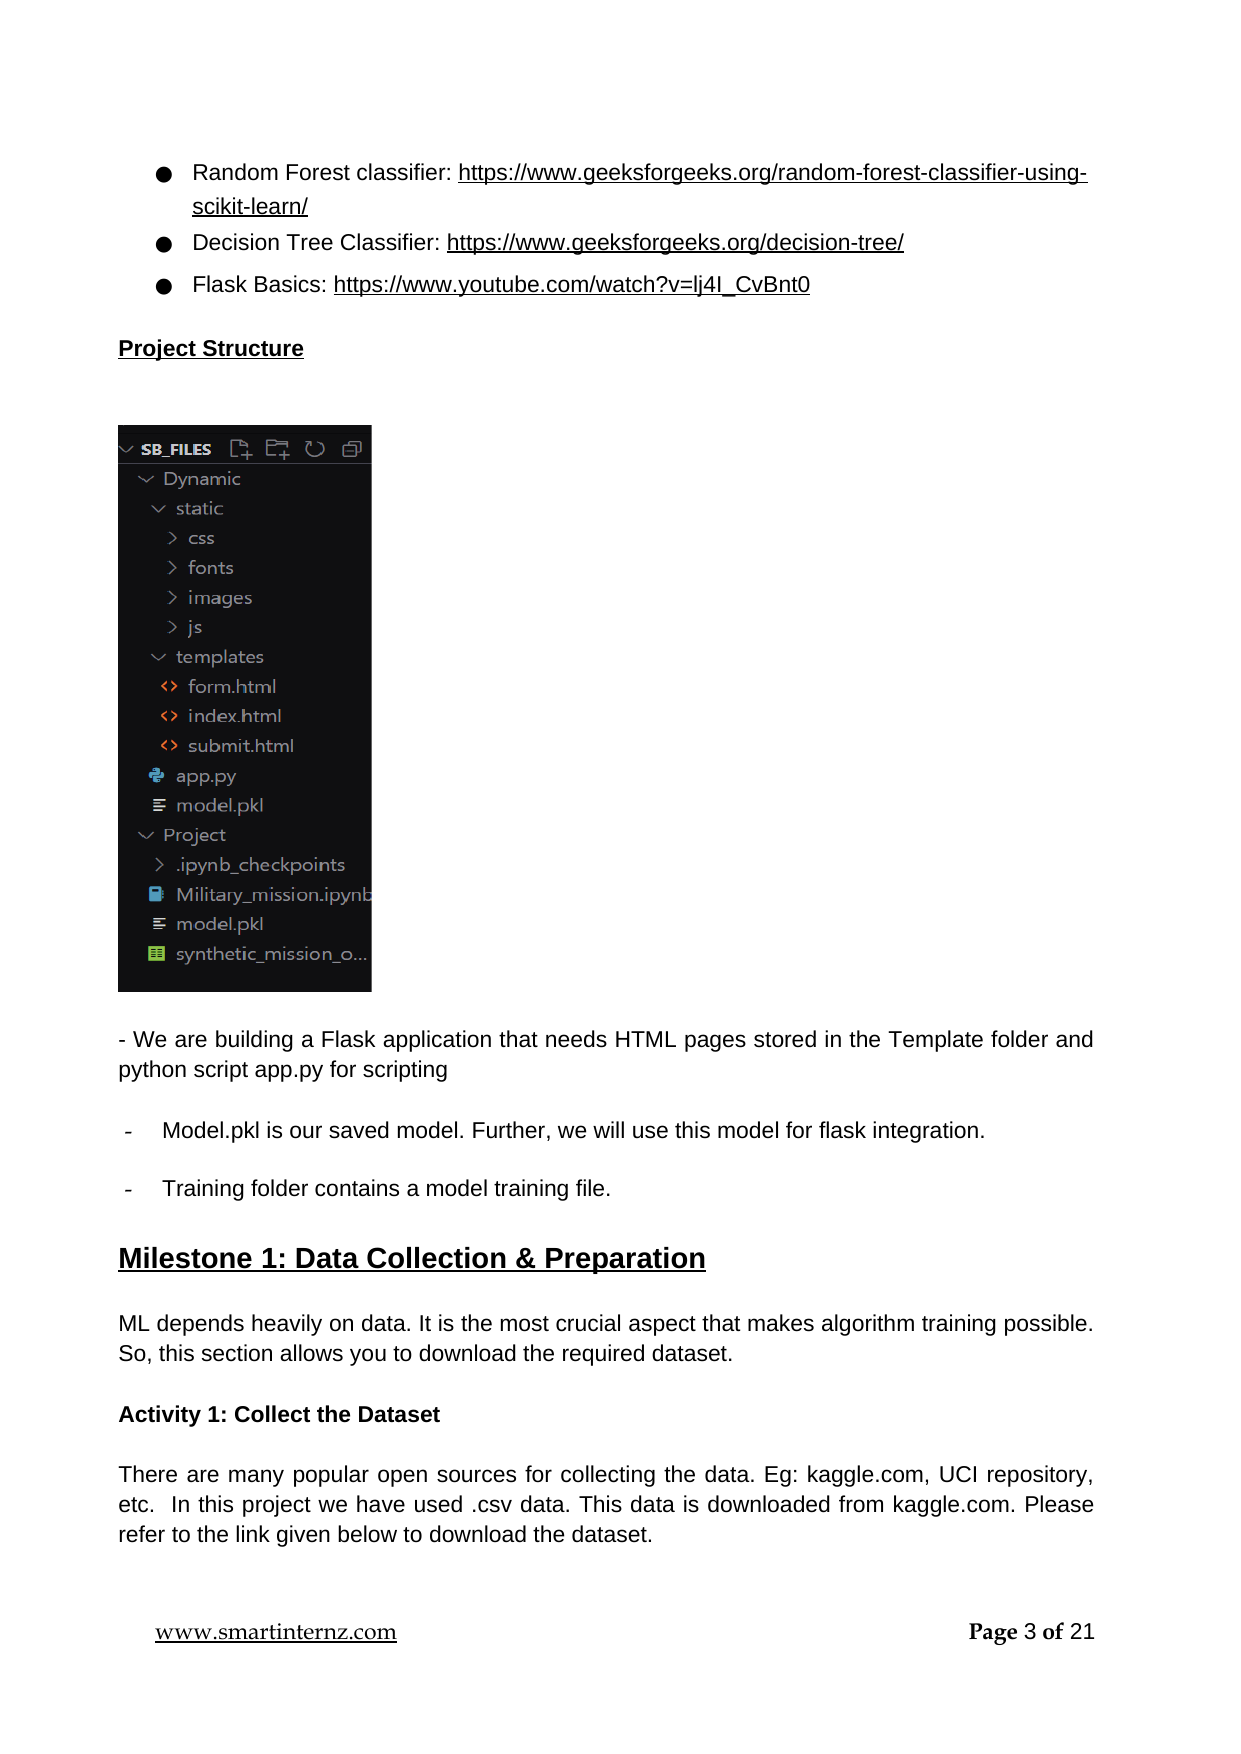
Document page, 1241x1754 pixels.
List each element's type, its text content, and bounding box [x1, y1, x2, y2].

text ML depends heavily on data. It is the most crucial aspect that makes algorithm training possible. So, this section allows you to download the required dataset. [118, 1310, 1095, 1366]
text There are many popular open sources for collecting the data. Eg: kaggle.com, UCI repository, etc. In this project we have used .csv data. This data is downloaded from kaggle.com. Please refer to the link given below to download the dataset. [118, 1461, 1095, 1548]
text Milestone 1: Data Collection & Preparation [118, 1241, 1095, 1275]
list Model.pkl is our saved model. Further, we will use this model for flask integration. [124, 1117, 1095, 1144]
picture [118, 425, 372, 992]
list Training folder contains a model training file. [124, 1175, 1095, 1203]
text - We are building a Flask application that needs HTML pages stored in the Template folder and python script app.py for scripting [118, 1026, 1095, 1082]
list Decision Tree Classifier: https://www.geeksforgeeks.org/decision-tree/ [154, 219, 1095, 262]
list Random Forest classifier: https://www.geeksforgeeks.org/random-forest-classifier-using-scikit-learn/ [154, 150, 1110, 219]
list Flask Basics: https://www.youtube.com/watch?v=lj4I_CvBnt0 [154, 262, 1095, 304]
text Activity 1: Collect the Dataset [118, 1401, 1095, 1427]
text Project Structure [118, 335, 1095, 361]
